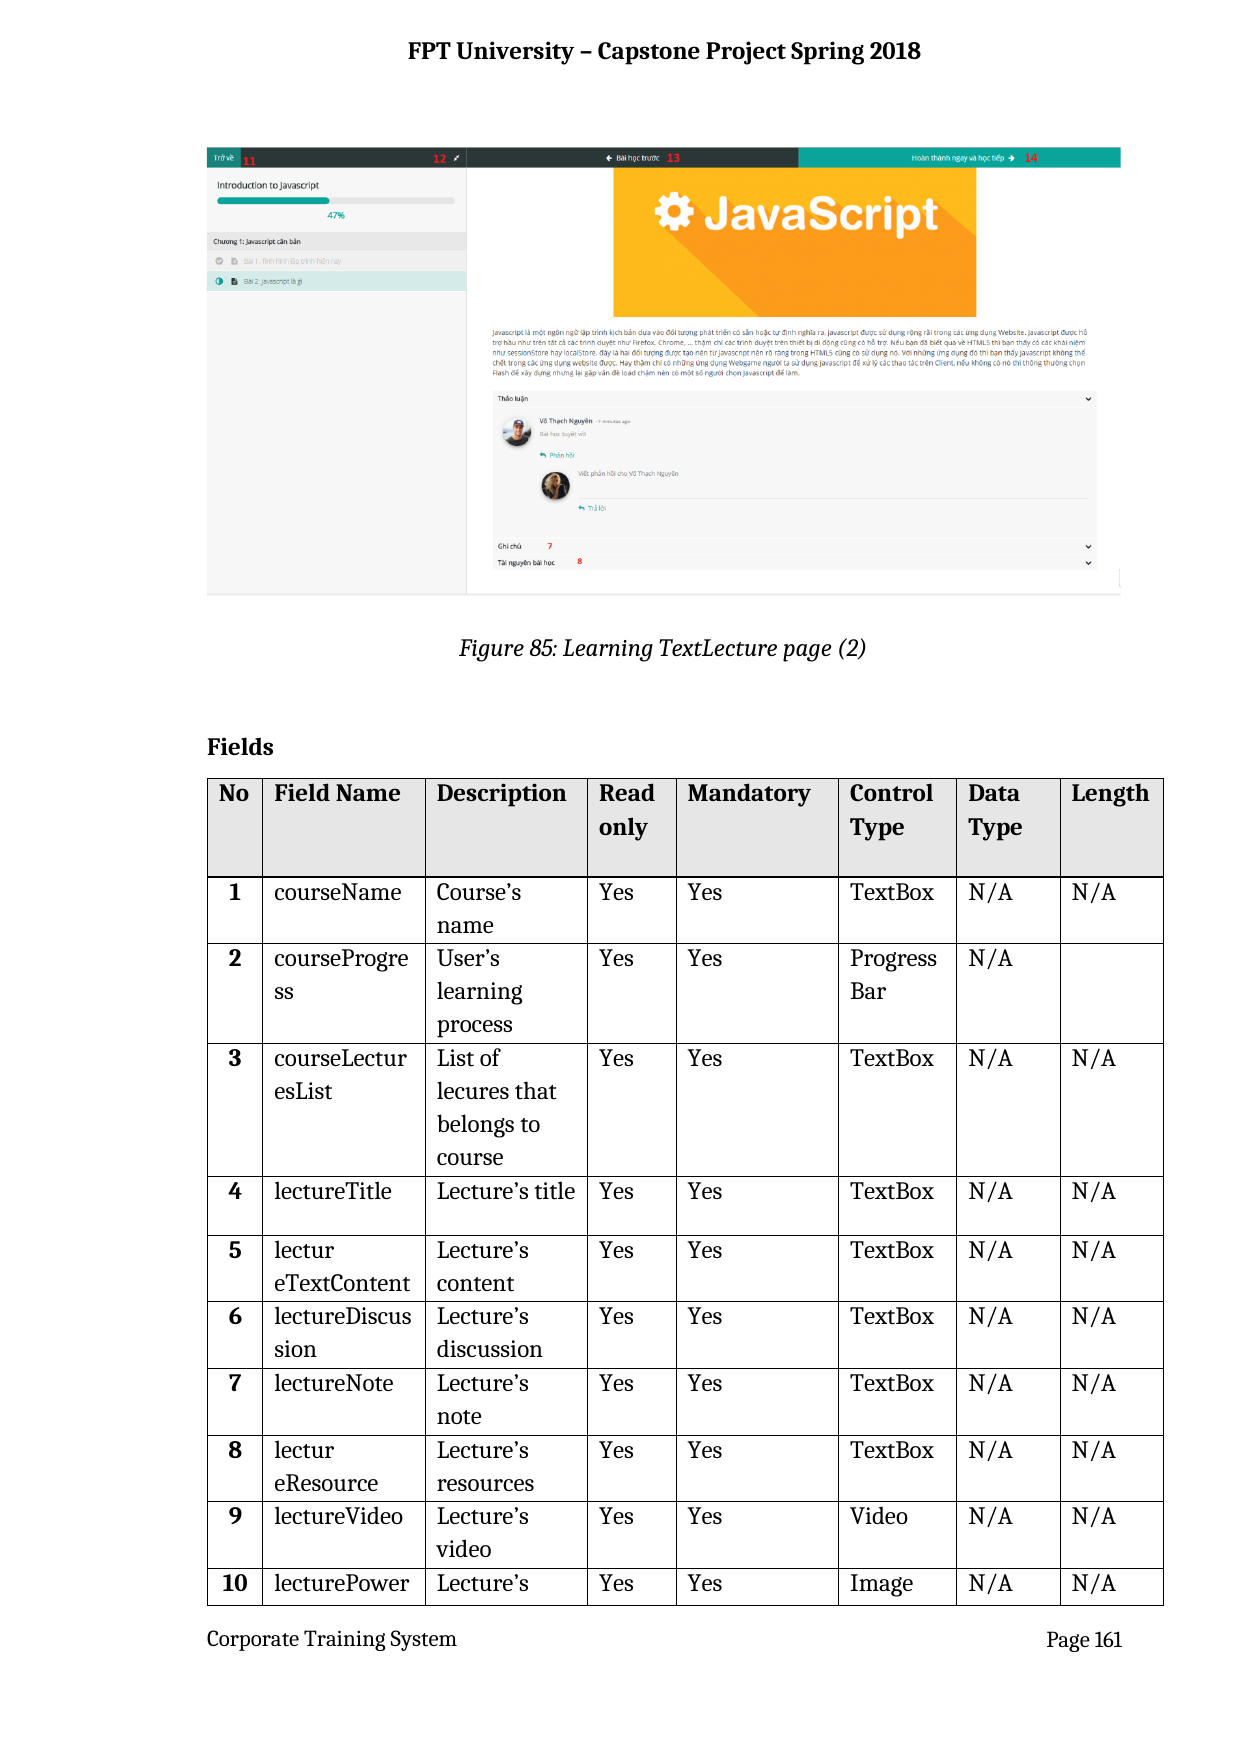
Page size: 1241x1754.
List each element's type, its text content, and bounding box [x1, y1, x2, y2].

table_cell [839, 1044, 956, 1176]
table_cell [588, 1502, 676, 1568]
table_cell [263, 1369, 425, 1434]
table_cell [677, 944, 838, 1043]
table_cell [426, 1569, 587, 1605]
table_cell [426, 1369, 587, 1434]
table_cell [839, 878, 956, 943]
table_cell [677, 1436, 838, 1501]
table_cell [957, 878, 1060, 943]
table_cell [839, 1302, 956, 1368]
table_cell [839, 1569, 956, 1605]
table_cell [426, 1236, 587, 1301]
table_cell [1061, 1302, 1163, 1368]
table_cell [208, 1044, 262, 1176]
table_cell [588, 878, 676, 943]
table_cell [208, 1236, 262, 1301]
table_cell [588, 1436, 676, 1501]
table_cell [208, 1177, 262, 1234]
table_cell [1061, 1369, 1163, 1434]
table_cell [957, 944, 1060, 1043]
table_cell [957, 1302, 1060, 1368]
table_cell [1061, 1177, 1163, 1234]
text Fields [207, 733, 1122, 762]
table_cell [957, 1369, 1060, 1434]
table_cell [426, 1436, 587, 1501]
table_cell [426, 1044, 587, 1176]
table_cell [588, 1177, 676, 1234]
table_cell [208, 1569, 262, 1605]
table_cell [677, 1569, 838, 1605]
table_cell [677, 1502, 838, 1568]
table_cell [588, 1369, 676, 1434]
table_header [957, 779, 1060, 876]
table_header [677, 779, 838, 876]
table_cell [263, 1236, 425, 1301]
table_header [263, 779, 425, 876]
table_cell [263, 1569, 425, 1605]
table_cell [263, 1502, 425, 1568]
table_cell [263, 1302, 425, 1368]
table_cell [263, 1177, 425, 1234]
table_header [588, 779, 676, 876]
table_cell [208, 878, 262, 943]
picture [206, 147, 1121, 596]
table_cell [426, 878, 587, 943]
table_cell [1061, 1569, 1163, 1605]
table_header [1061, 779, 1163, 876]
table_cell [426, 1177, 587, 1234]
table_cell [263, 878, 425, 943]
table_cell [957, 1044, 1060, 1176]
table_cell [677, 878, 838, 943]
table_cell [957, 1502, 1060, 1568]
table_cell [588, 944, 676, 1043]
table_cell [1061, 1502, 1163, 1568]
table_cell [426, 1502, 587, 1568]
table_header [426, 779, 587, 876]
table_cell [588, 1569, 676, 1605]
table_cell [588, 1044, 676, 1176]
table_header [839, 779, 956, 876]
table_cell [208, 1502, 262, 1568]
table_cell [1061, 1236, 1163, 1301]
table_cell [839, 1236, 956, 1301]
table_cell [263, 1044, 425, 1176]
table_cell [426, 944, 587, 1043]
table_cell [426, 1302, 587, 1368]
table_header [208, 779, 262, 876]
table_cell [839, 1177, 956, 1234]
text Figure 85: Learning TextLecture page (2) [207, 634, 1122, 663]
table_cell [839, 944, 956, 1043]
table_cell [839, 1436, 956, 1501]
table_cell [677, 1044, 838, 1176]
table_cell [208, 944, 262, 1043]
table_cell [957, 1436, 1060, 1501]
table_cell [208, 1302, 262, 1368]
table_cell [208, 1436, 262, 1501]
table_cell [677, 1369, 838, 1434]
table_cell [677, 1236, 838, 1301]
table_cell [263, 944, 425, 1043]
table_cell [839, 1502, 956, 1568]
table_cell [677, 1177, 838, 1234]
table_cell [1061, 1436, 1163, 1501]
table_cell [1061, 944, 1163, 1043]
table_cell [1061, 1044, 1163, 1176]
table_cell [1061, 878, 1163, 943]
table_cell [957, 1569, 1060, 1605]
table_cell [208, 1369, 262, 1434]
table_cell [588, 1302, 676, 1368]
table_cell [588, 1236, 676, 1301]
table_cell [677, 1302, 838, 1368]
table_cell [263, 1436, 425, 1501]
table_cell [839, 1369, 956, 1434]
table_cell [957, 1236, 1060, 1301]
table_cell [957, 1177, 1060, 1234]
